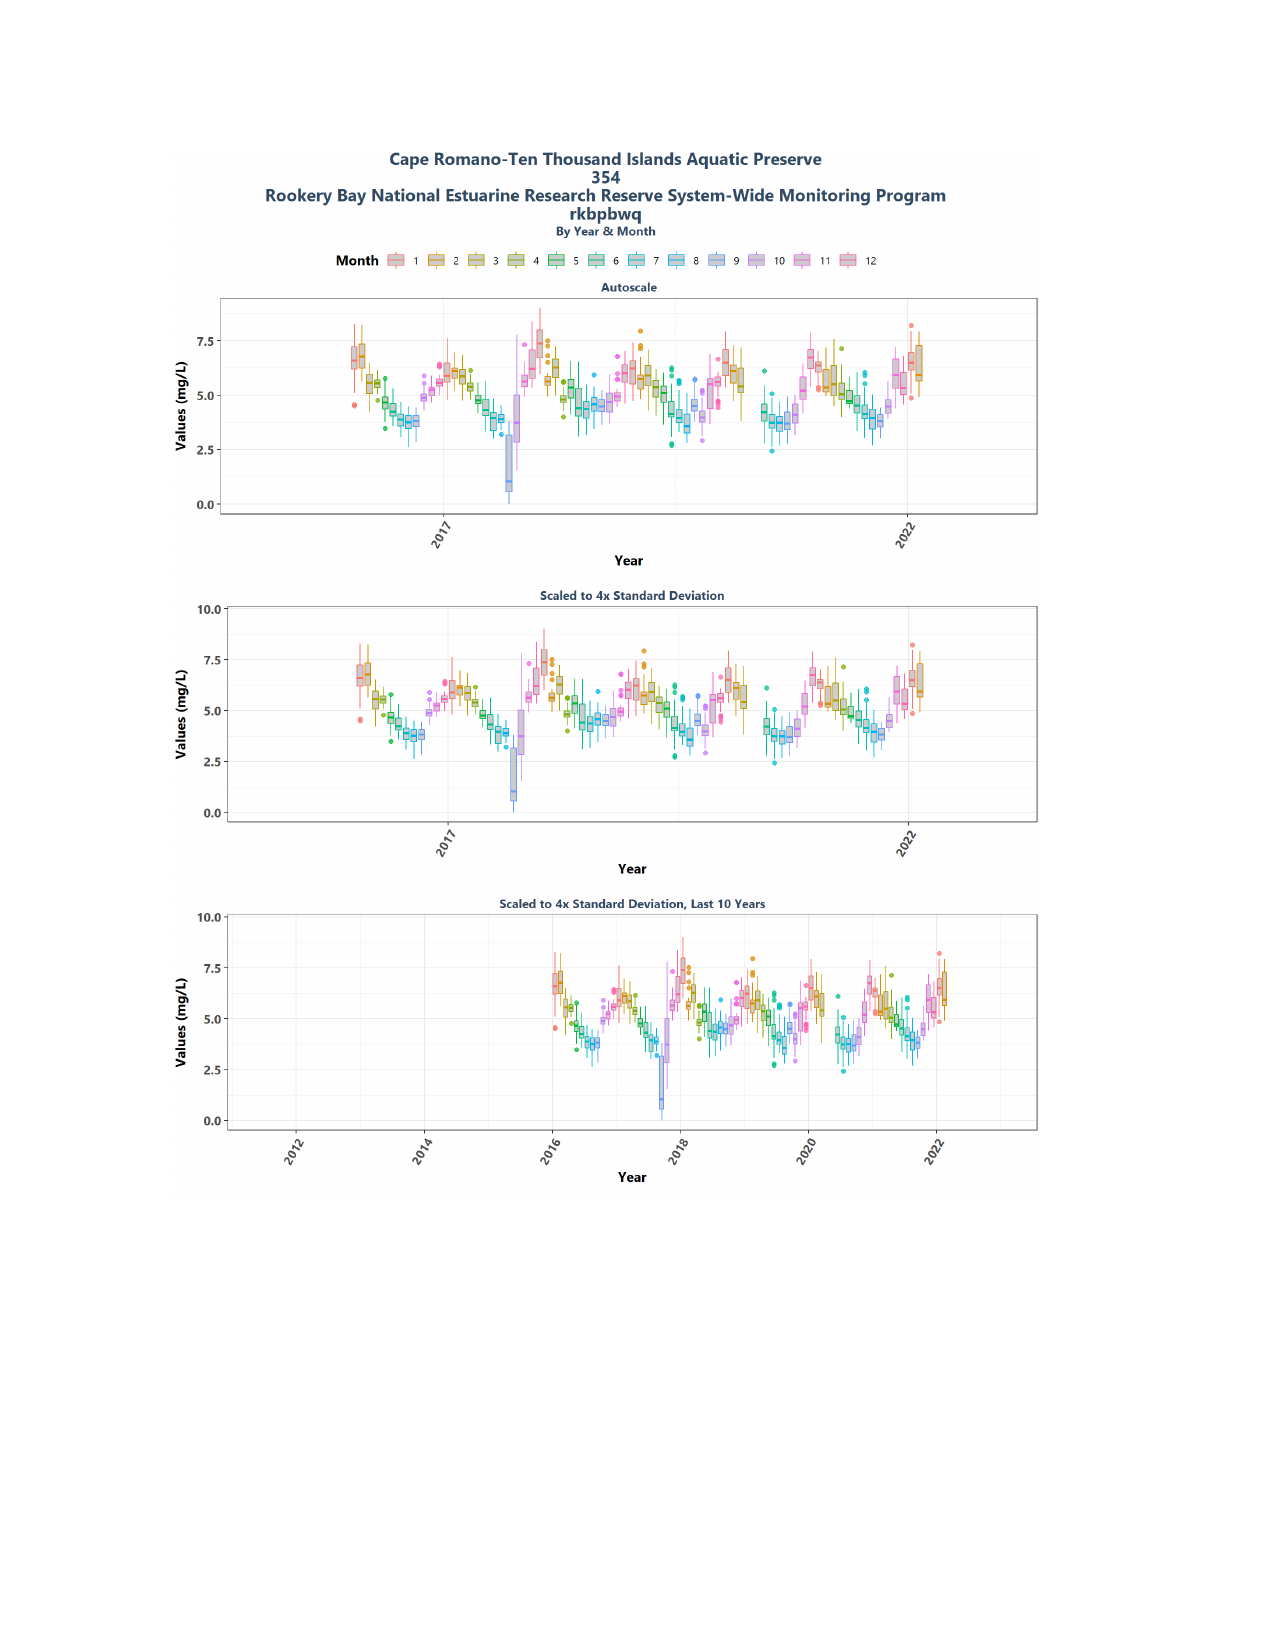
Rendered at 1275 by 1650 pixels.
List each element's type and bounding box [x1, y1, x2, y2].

picture [168, 150, 1044, 1200]
